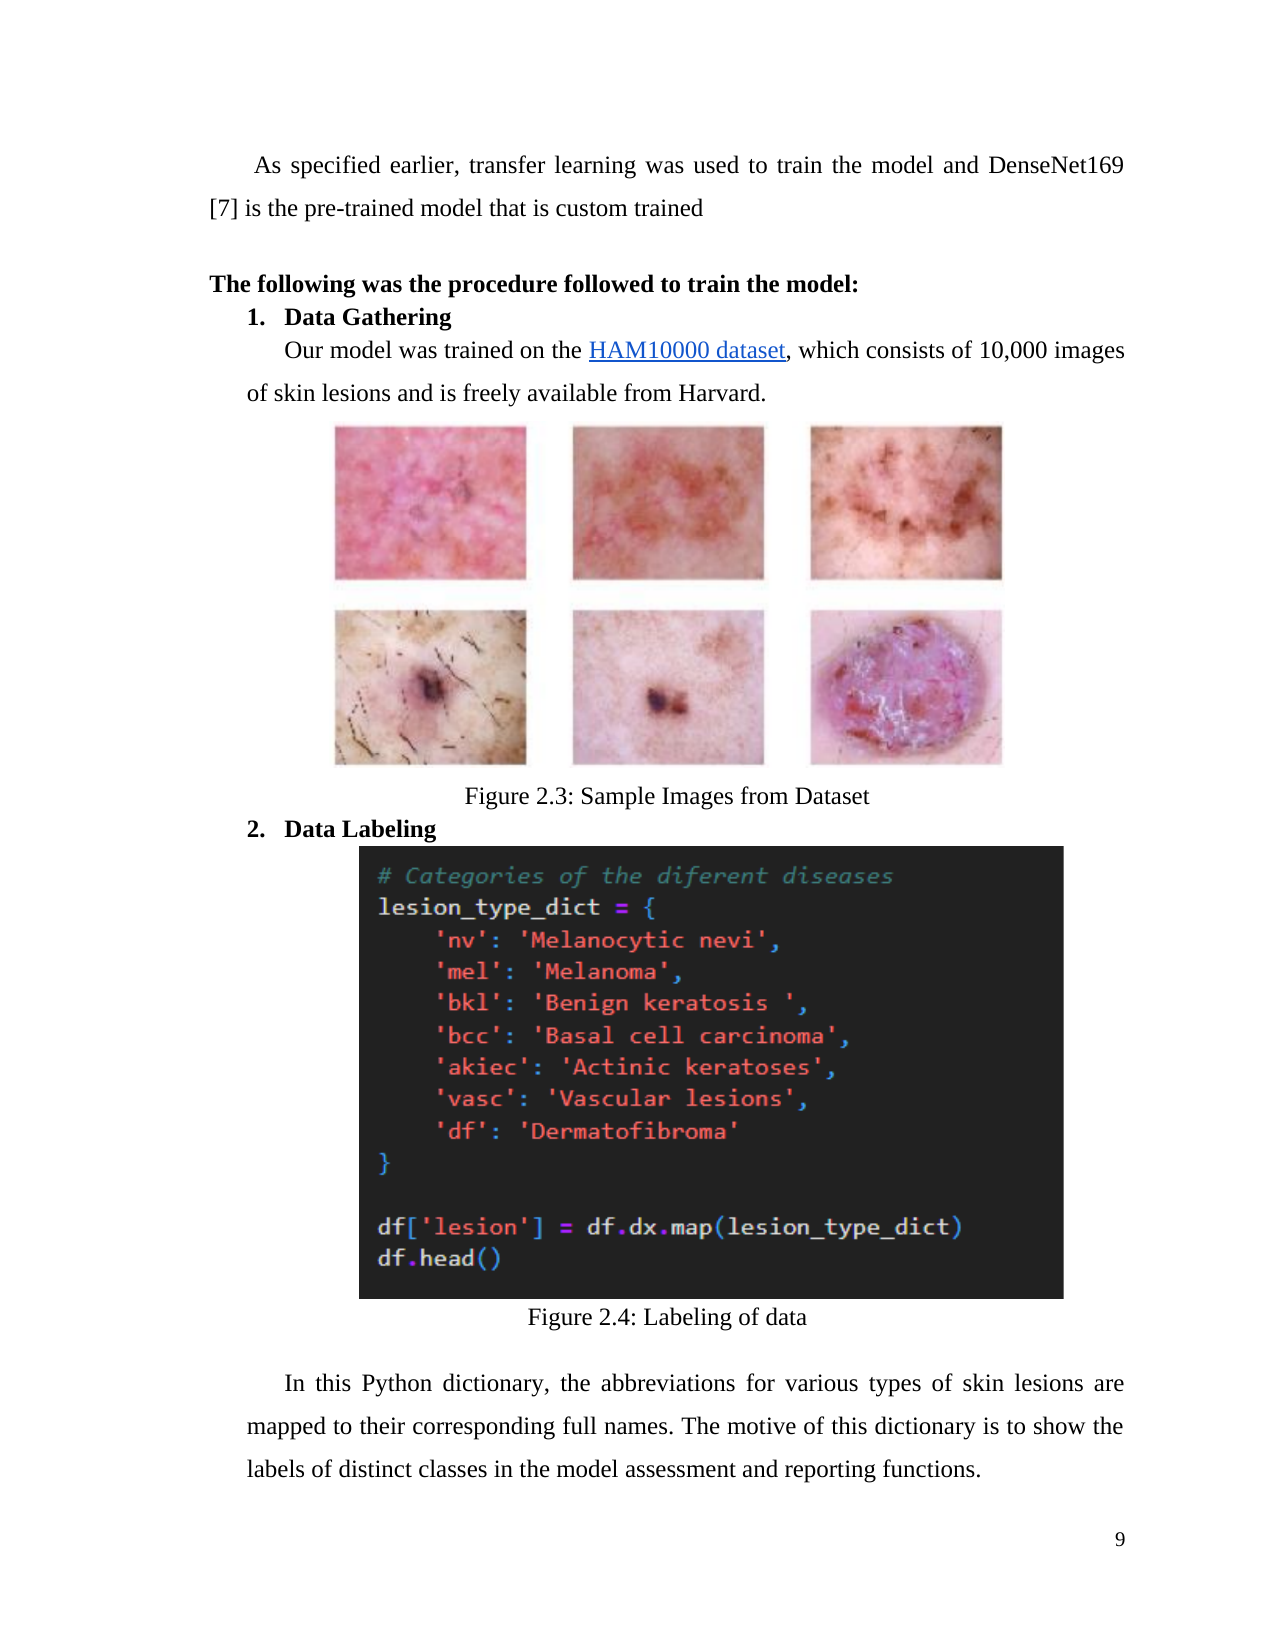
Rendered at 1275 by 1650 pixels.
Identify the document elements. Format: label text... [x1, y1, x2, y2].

text As specified earlier, transfer learning was used to train the model and DenseNet169 [7] is the pre-trained model that is custom trained [209, 150, 1125, 222]
text The following was the procedure followed to train the model: [209, 269, 1125, 298]
picture [329, 421, 1005, 768]
text Our model was trained on the HAM10000 dataset, which consists of 10,000 images of skin lesions and is freely available from Harvard. [247, 335, 1125, 407]
picture [359, 846, 1064, 1299]
list Data Gathering [247, 302, 1125, 331]
text Figure 2.4: Labeling of data [209, 1302, 1125, 1331]
text In this Python dictionary, the abbreviations for various types of skin lesions are mapped to their corresponding full names. The motive of this dictionary is to show the labels of distinct classes in the model assessment and reporting functions. [247, 1368, 1125, 1483]
list Data Labeling [247, 814, 1125, 842]
text Figure 2.3: Sample Images from Dataset [209, 781, 1125, 809]
